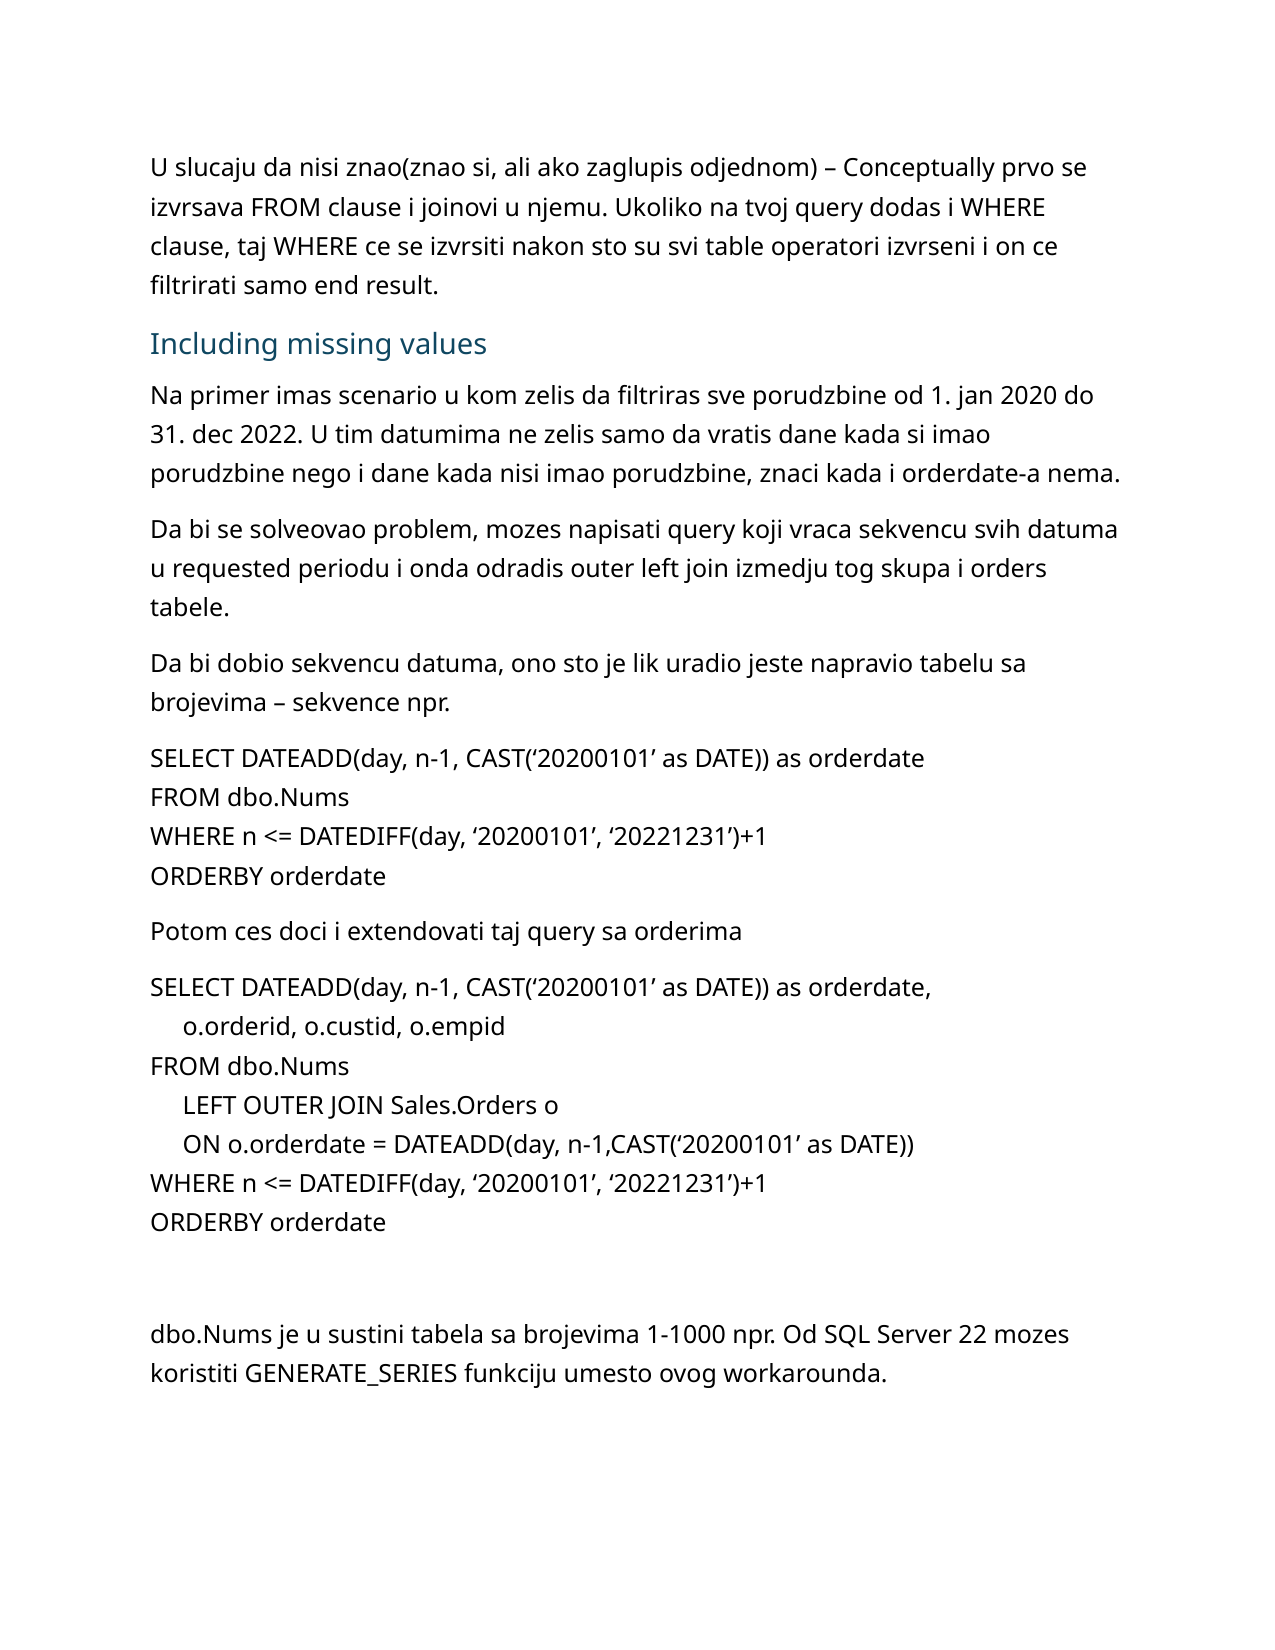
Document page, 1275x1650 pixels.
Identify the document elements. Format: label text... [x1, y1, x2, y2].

text dbo.Nums je u sustini tabela sa brojevima 1-1000 npr. Od SQL Server 22 mozes koristiti GENERATE_SERIES funkciju umesto ovog workarounda. [150, 1316, 1125, 1390]
text Da bi se solveovao problem, mozes napisati query koji vraca sekvencu svih datuma u requested periodu i onda odradis outer left join izmedju tog skupa i orders tabele. [150, 511, 1125, 624]
text Potom ces doci i extendovati taj query sa orderima [150, 914, 1125, 948]
text Da bi dobio sekvencu datuma, ono sto je lik uradio jeste napravio tabelu sa brojevima – sekvence npr. [150, 646, 1125, 719]
text U slucaju da nisi znao(znao si, ali ako zaglupis odjednom) – Conceptually prvo se izvrsava FROM clause i joinovi u njemu. Ukoliko na tvoj query dodas i WHERE clause, taj WHERE ce se izvrsiti nakon sto su svi table operatori izvrseni i on ce filtrirati samo end result. [150, 150, 1125, 302]
text SELECT DATEADD(day, n-1, CAST(‘20200101’ as DATE)) as orderdate FROM dbo.Nums WHERE n <= DATEDIFF(day, ‘20200101’, ‘20221231’)+1 ORDERBY orderdate [150, 741, 1125, 892]
text SELECT DATEADD(day, n-1, CAST(‘20200101’ as DATE)) as orderdate, o.orderid, o.custid, o.empid FROM dbo.Nums LEFT OUTER JOIN Sales.Orders o ON o.orderdate = DATEADD(day, n-1,CAST(‘20200101’ as DATE)) WHERE n <= DATEDIFF(day, ‘20200101’, ‘20221231’)+1 ORDERBY orderdate [150, 970, 1125, 1239]
subtitle Including missing values [150, 323, 1125, 363]
text Na primer imas scenario u kom zelis da filtriras sve porudzbine od 1. jan 2020 do 31. dec 2022. U tim datumima ne zelis samo da vratis dane kada si imao porudzbine nego i dane kada nisi imao porudzbine, znaci kada i orderdate-a nema. [150, 377, 1125, 490]
